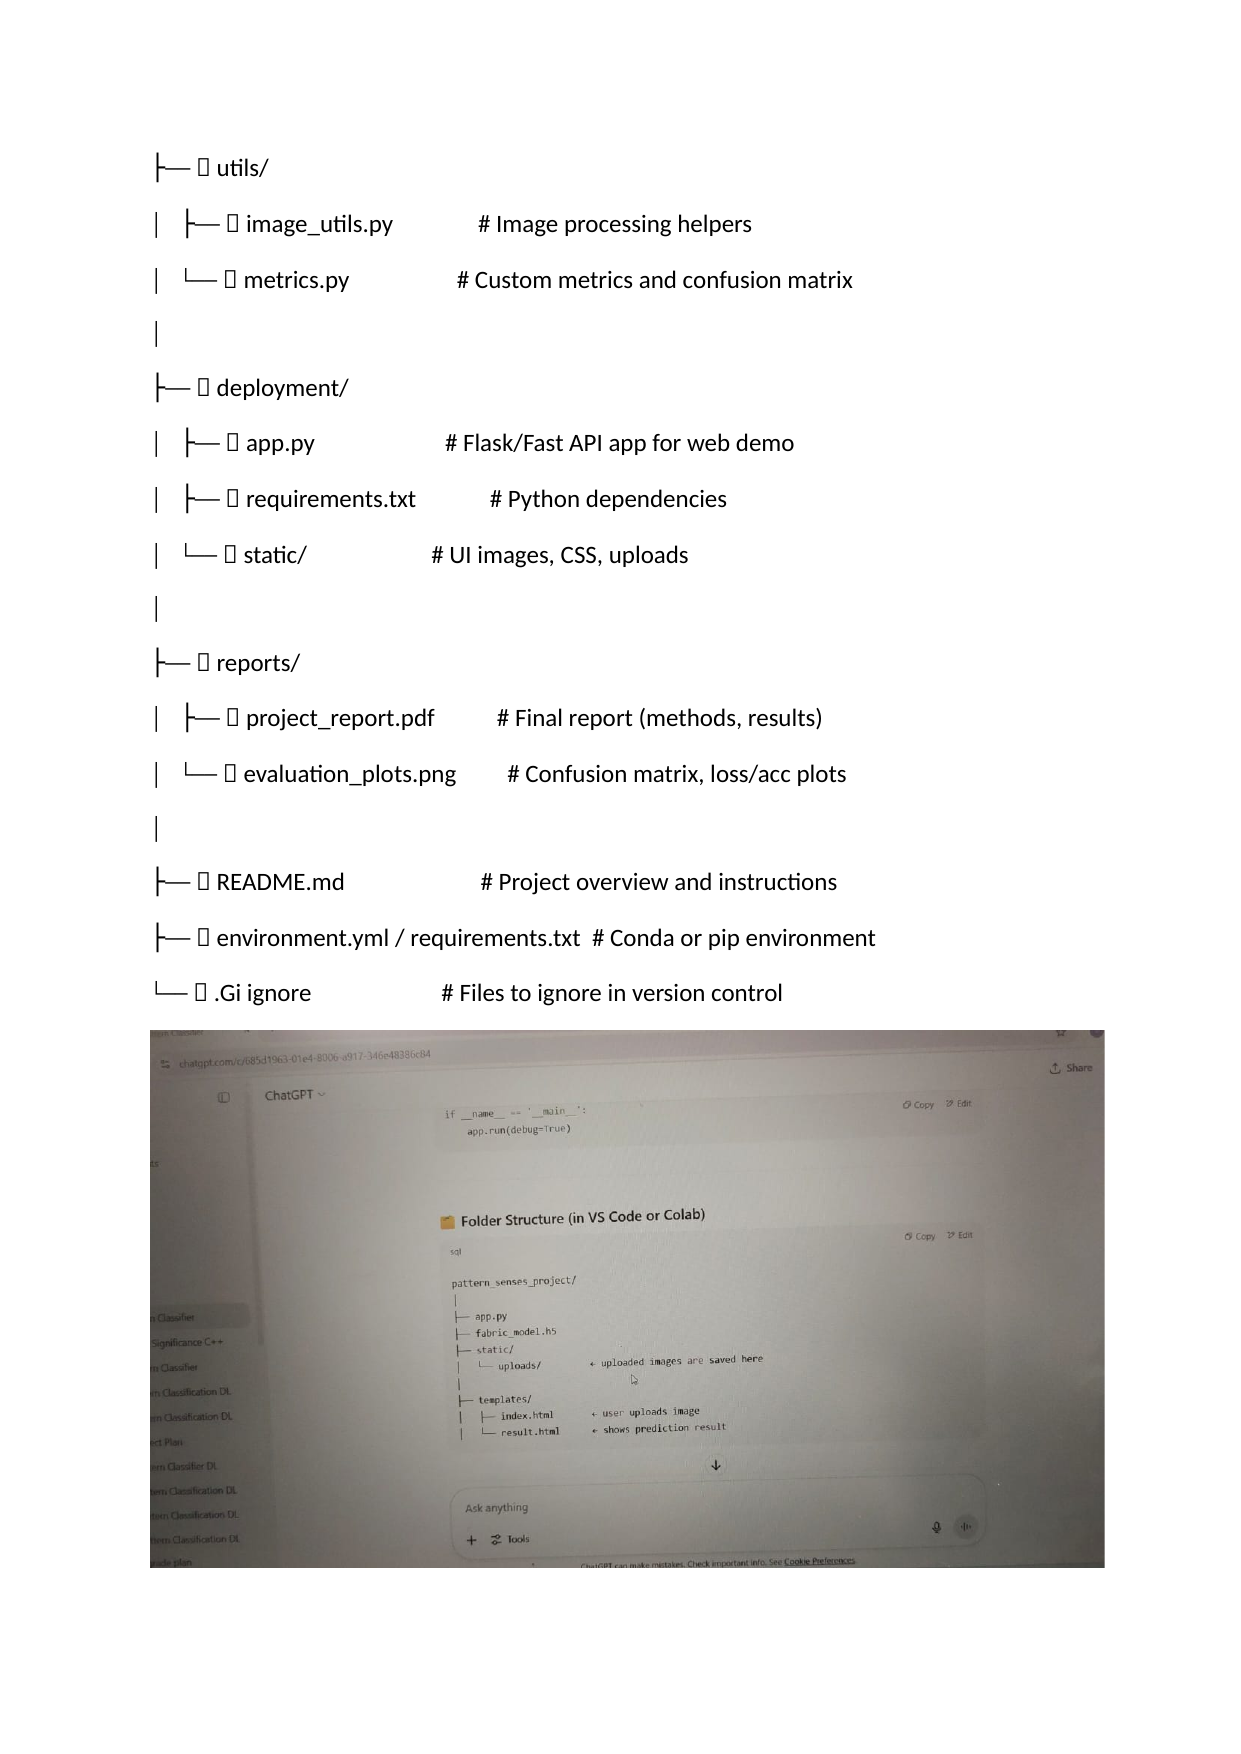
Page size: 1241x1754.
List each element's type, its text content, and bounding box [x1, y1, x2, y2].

text │ ├── 📄 image_utils.py # Image processing helpers [150, 206, 1090, 240]
text │ [150, 592, 1090, 623]
text │ ├── 📄 project_report.pdf # Final report (methods, results) [150, 700, 1090, 734]
text │ ├── 📄 requirements.txt # Python dependencies [150, 481, 1090, 515]
text └── 📄 .Gi ignore # Files to ignore in version control [150, 975, 1090, 1009]
text │ ├── 📄 app.py # Flask/Fast API app for web demo [150, 425, 1090, 459]
text │ └── 📄 metrics.py # Custom metrics and confusion matrix [150, 262, 1090, 296]
text │ [150, 812, 1090, 842]
text ├── 📁 reports/ [150, 644, 1090, 678]
picture [150, 1030, 1105, 1568]
text │ └── 📁 static/ # UI images, CSS, uploads [150, 537, 1090, 571]
text ├── 📄 environment.yml / requirements.txt # Conda or pip environment [150, 919, 1090, 953]
text │ [150, 317, 1090, 348]
text ├── 📄 README.md # Project overview and instructions [150, 863, 1090, 897]
text ├── 📁 deployment/ [150, 369, 1090, 403]
text │ └── 📄 evaluation_plots.png # Confusion matrix, loss/acc plots [150, 756, 1090, 790]
text ├── 📁 utils/ [150, 150, 1090, 184]
